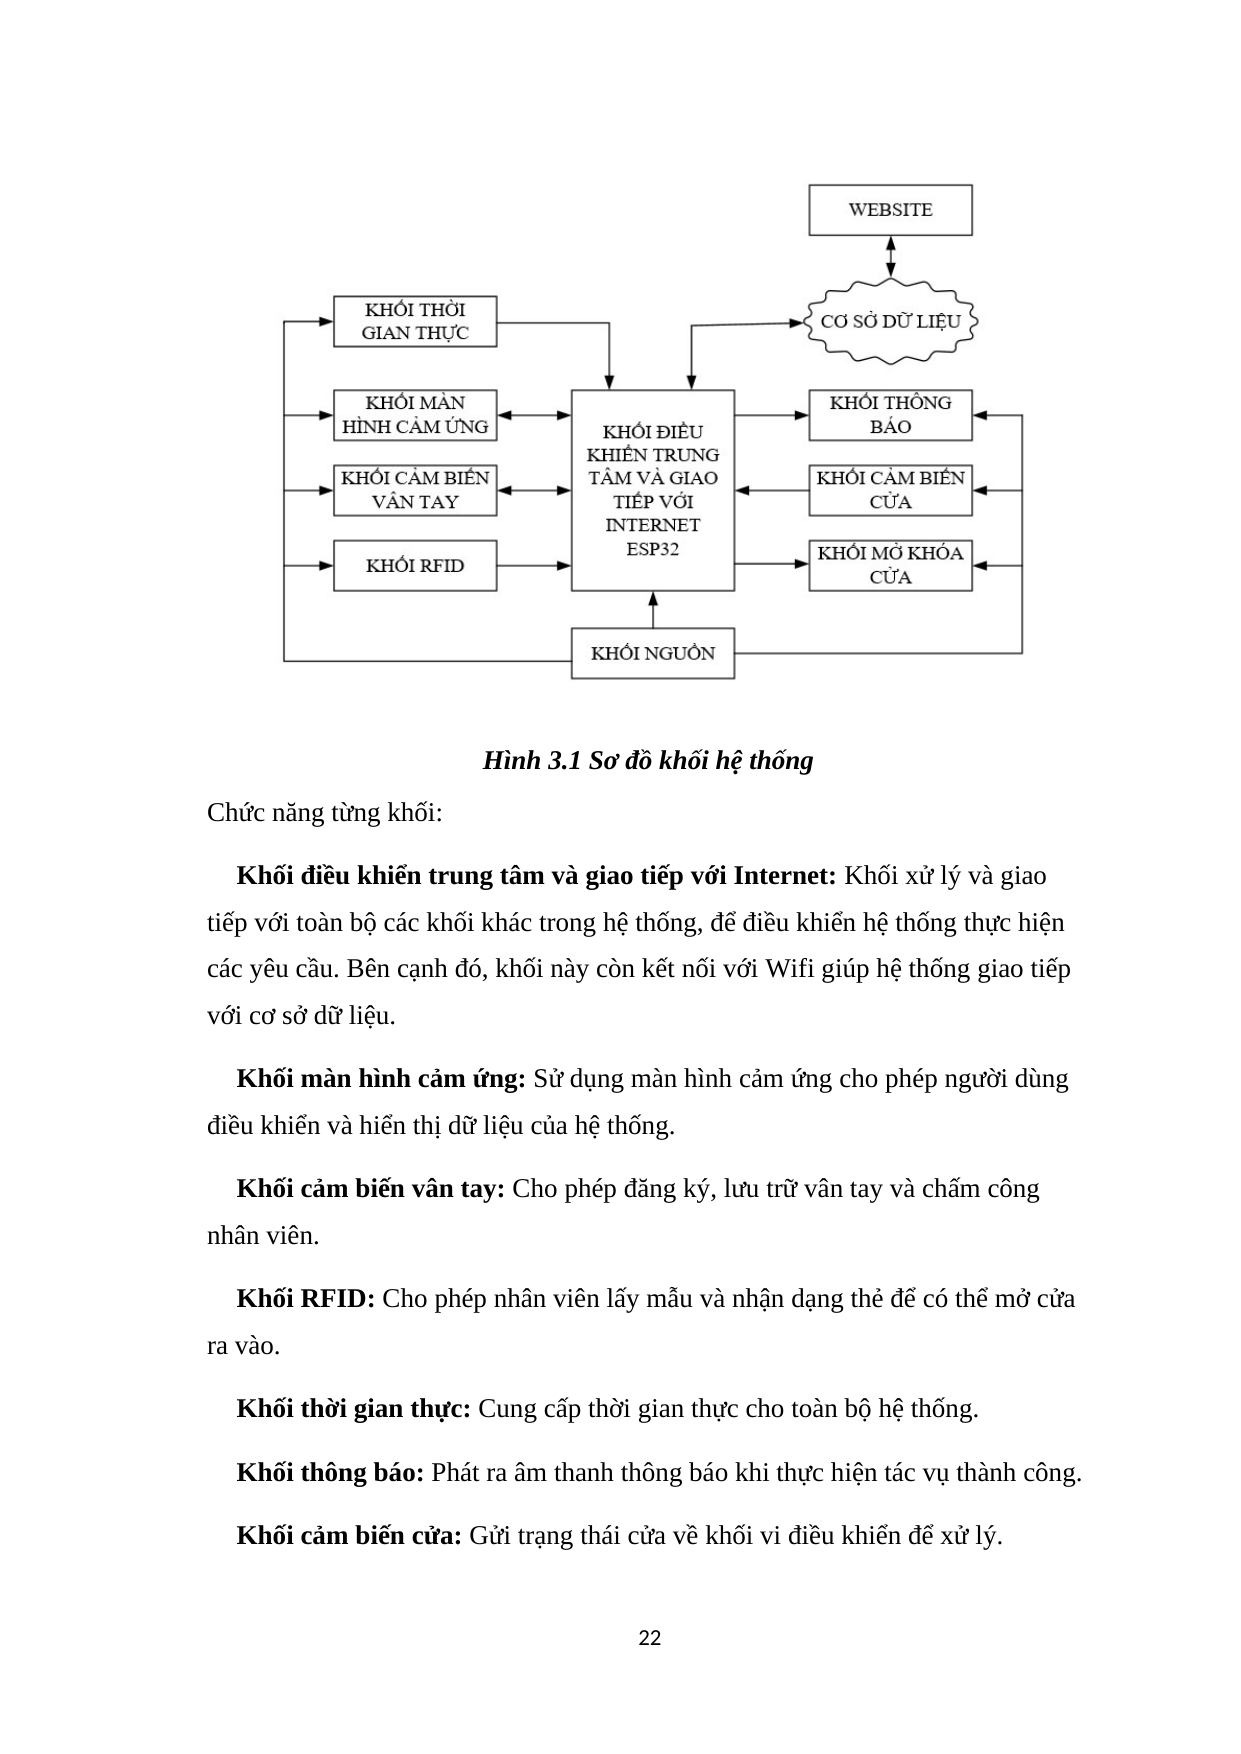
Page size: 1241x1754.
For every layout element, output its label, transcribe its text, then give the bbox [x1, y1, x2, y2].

text Khối thông báo: Phát ra âm thanh thông báo khi thực hiện tác vụ thành công. [207, 1456, 1092, 1487]
text Khối màn hình cảm ứng: Sử dụng màn hình cảm ứng cho phép người dùng điều khiển và hiển thị dữ liệu của hệ thống. [207, 1063, 1092, 1140]
text Khối cảm biến cửa: Gửi trạng thái cửa về khối vi điều khiển để xử lý. [207, 1519, 1092, 1550]
text Chức năng từng khối: [207, 796, 1092, 827]
text Khối RFID: Cho phép nhân viên lấy mẫu và nhận dạng thẻ để có thể mở cửa ra vào. [207, 1283, 1092, 1360]
text Khối cảm biến vân tay: Cho phép đăng ký, lưu trữ vân tay và chấm công nhân viên. [207, 1173, 1092, 1250]
text Khối điều khiển trung tâm và giao tiếp với Internet: Khối xử lý và giao tiếp với toàn bộ các khối khác trong hệ thống, để điều khiển hệ thống thực hiện các yêu cầu. Bên cạnh đó, khối này còn kết nối với Wifi giúp hệ thống giao tiếp với cơ sở dữ liệu. [207, 859, 1092, 1030]
picture [235, 147, 1065, 714]
text Hình 3.1 Sơ đồ khối hệ thống [207, 744, 1092, 775]
text Khối thời gian thực: Cung cấp thời gian thực cho toàn bộ hệ thống. [207, 1393, 1092, 1424]
